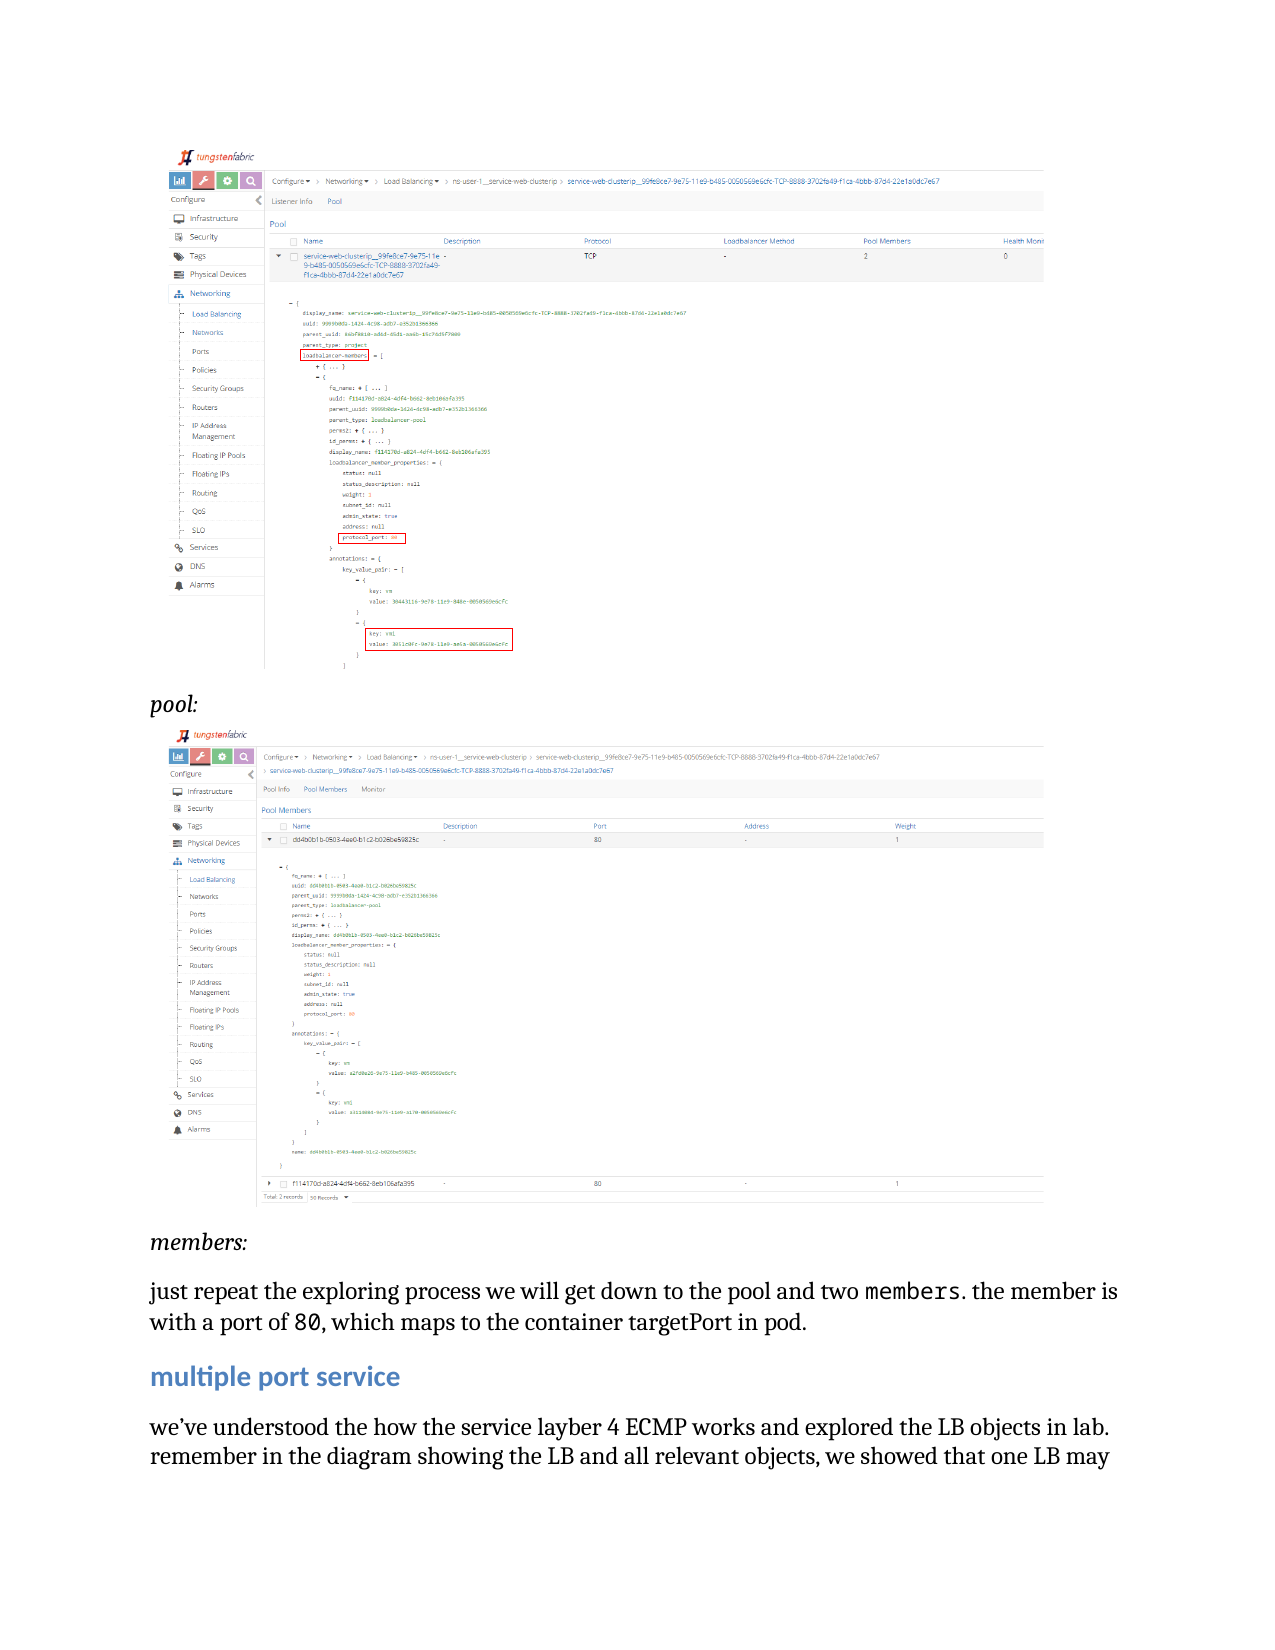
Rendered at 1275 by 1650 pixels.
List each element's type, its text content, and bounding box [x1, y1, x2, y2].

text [150, 1413, 1125, 1470]
text members: [150, 1228, 1125, 1256]
text just repeat the exploring process we will get down to the pool and two members. the member is with a port of 80, which maps to the container targetPort in pod. [150, 1275, 1125, 1338]
subtitle multiple port service [150, 1358, 1125, 1394]
text pool: [150, 689, 1125, 718]
picture [168, 730, 1044, 1207]
picture [168, 150, 1044, 669]
